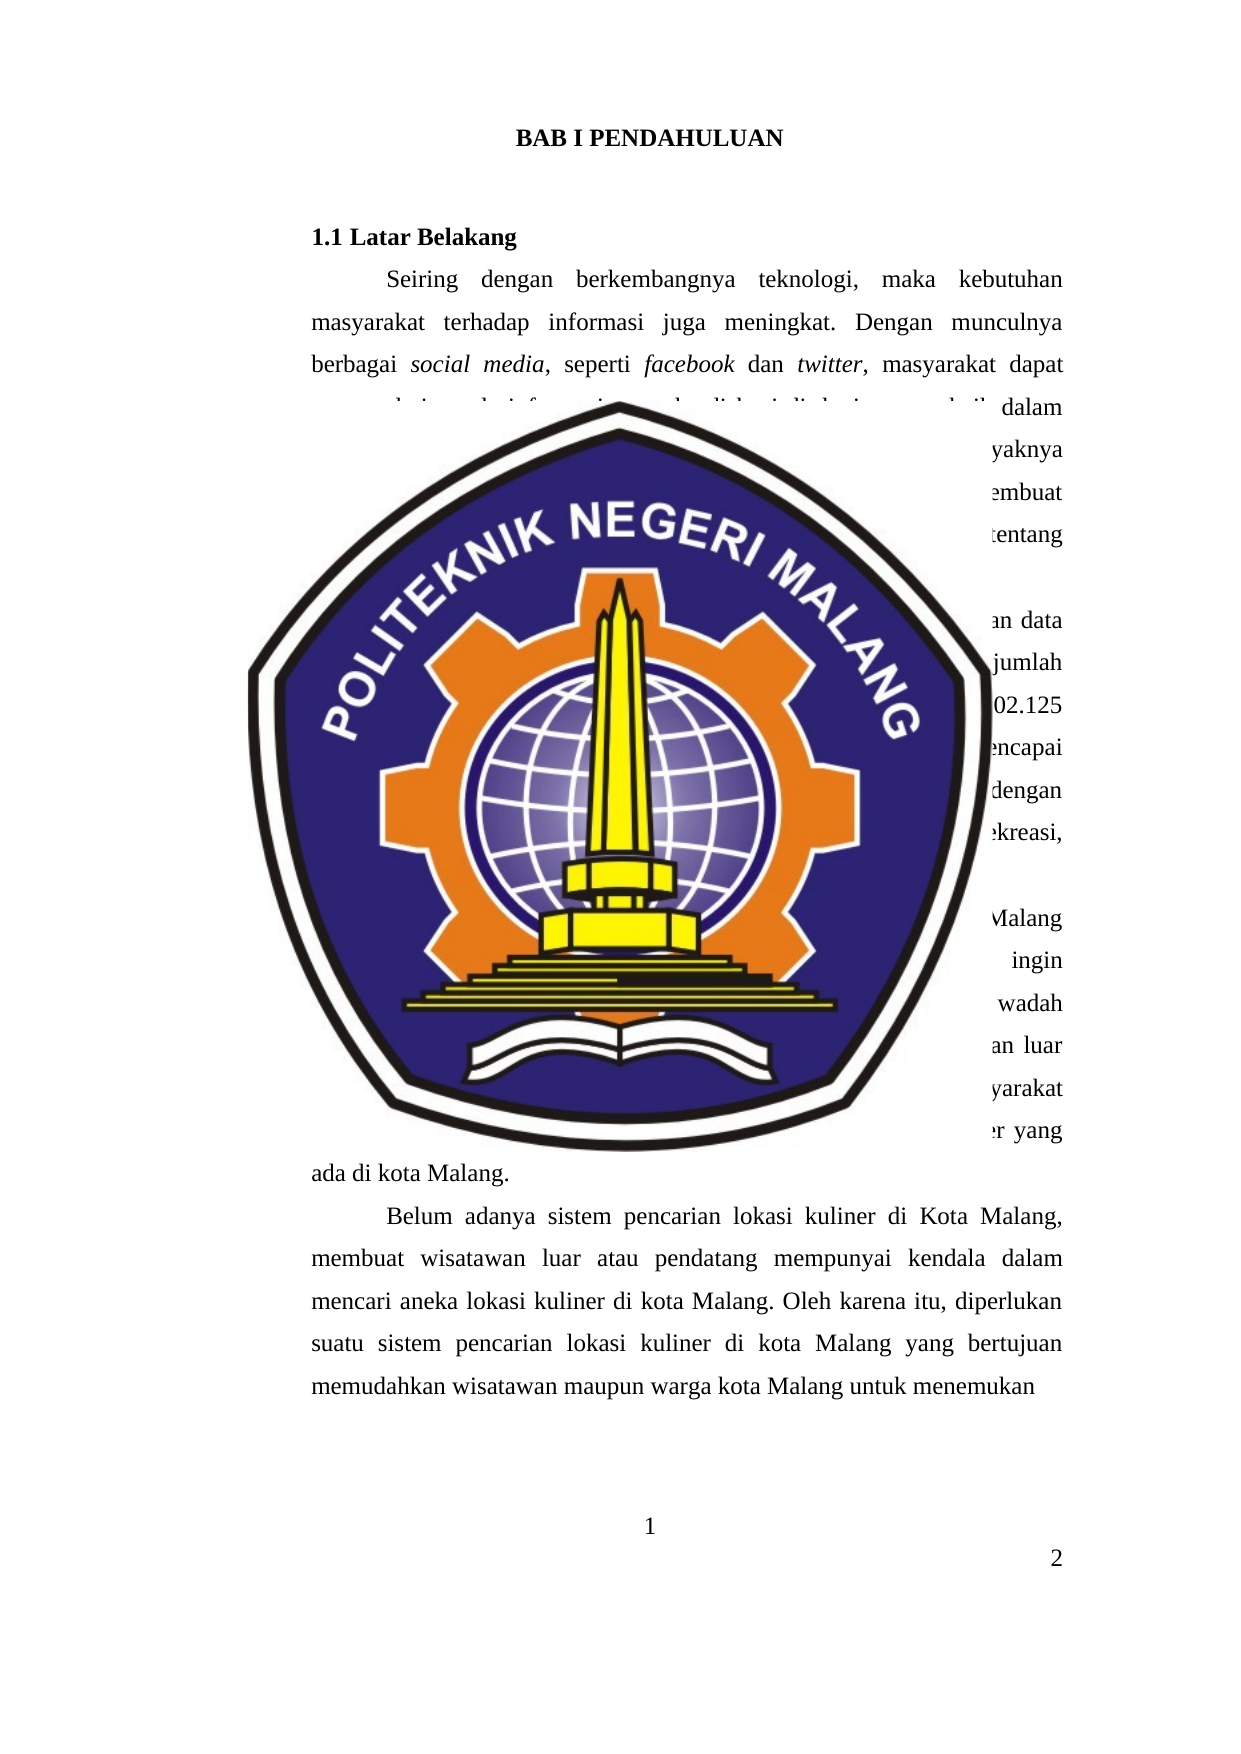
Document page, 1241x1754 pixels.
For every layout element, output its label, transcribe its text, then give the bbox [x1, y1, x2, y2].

text Seiring dengan berkembangnya teknologi, maka kebutuhan masyarakat terhadap informasi juga meningkat. Dengan munculnya berbagai social media, seperti facebook dan twitter, masyarakat dapat mengetahui segala informasi, serta berdiskusi di dunia maya, baik dalam bidang sosial, politik, ekonomi maupun kuliner. Semakin banyaknya tayangan di televisi yang menyuguhkan sajian kuliner membuat masyarakat penasaran dan sekaligus memberikan informasi tentang keanekaragaman kuliner. [311, 264, 1063, 590]
subtitle 1.1 Latar Belakang [311, 222, 1063, 250]
text Seiring berjalannya waktu, perkembangan kuliner di Malang semakin pesat dan semakin banyak pula wisatawan yang ingin mengunjungi dan mencoba.Social media berperan penting sebagai wadah informasi dan diskusi aneka kuliner di kota Malang bagi wisatawan luar maupun dalam kota Malang sendiri. Melalui social media juga masyarakat dapat mengetahui review atau testimonial dari setiap lokasi kuliner yang ada di kota Malang. [311, 903, 1063, 1186]
subtitle BAB I PENDAHULUAN [236, 123, 1063, 151]
text 1 [312, 1511, 987, 1540]
text 2 [236, 1543, 1063, 1571]
picture [247, 401, 993, 1152]
text Belum adanya sistem pencarian lokasi kuliner di Kota Malang, membuat wisatawan luar atau pendatang mempunyai kendala dalam mencari aneka lokasi kuliner di kota Malang. Oleh karena itu, diperlukan suatu sistem pencarian lokasi kuliner di kota Malang yang bertujuan memudahkan wisatawan maupun warga kota Malang untuk menemukan [311, 1201, 1063, 1399]
